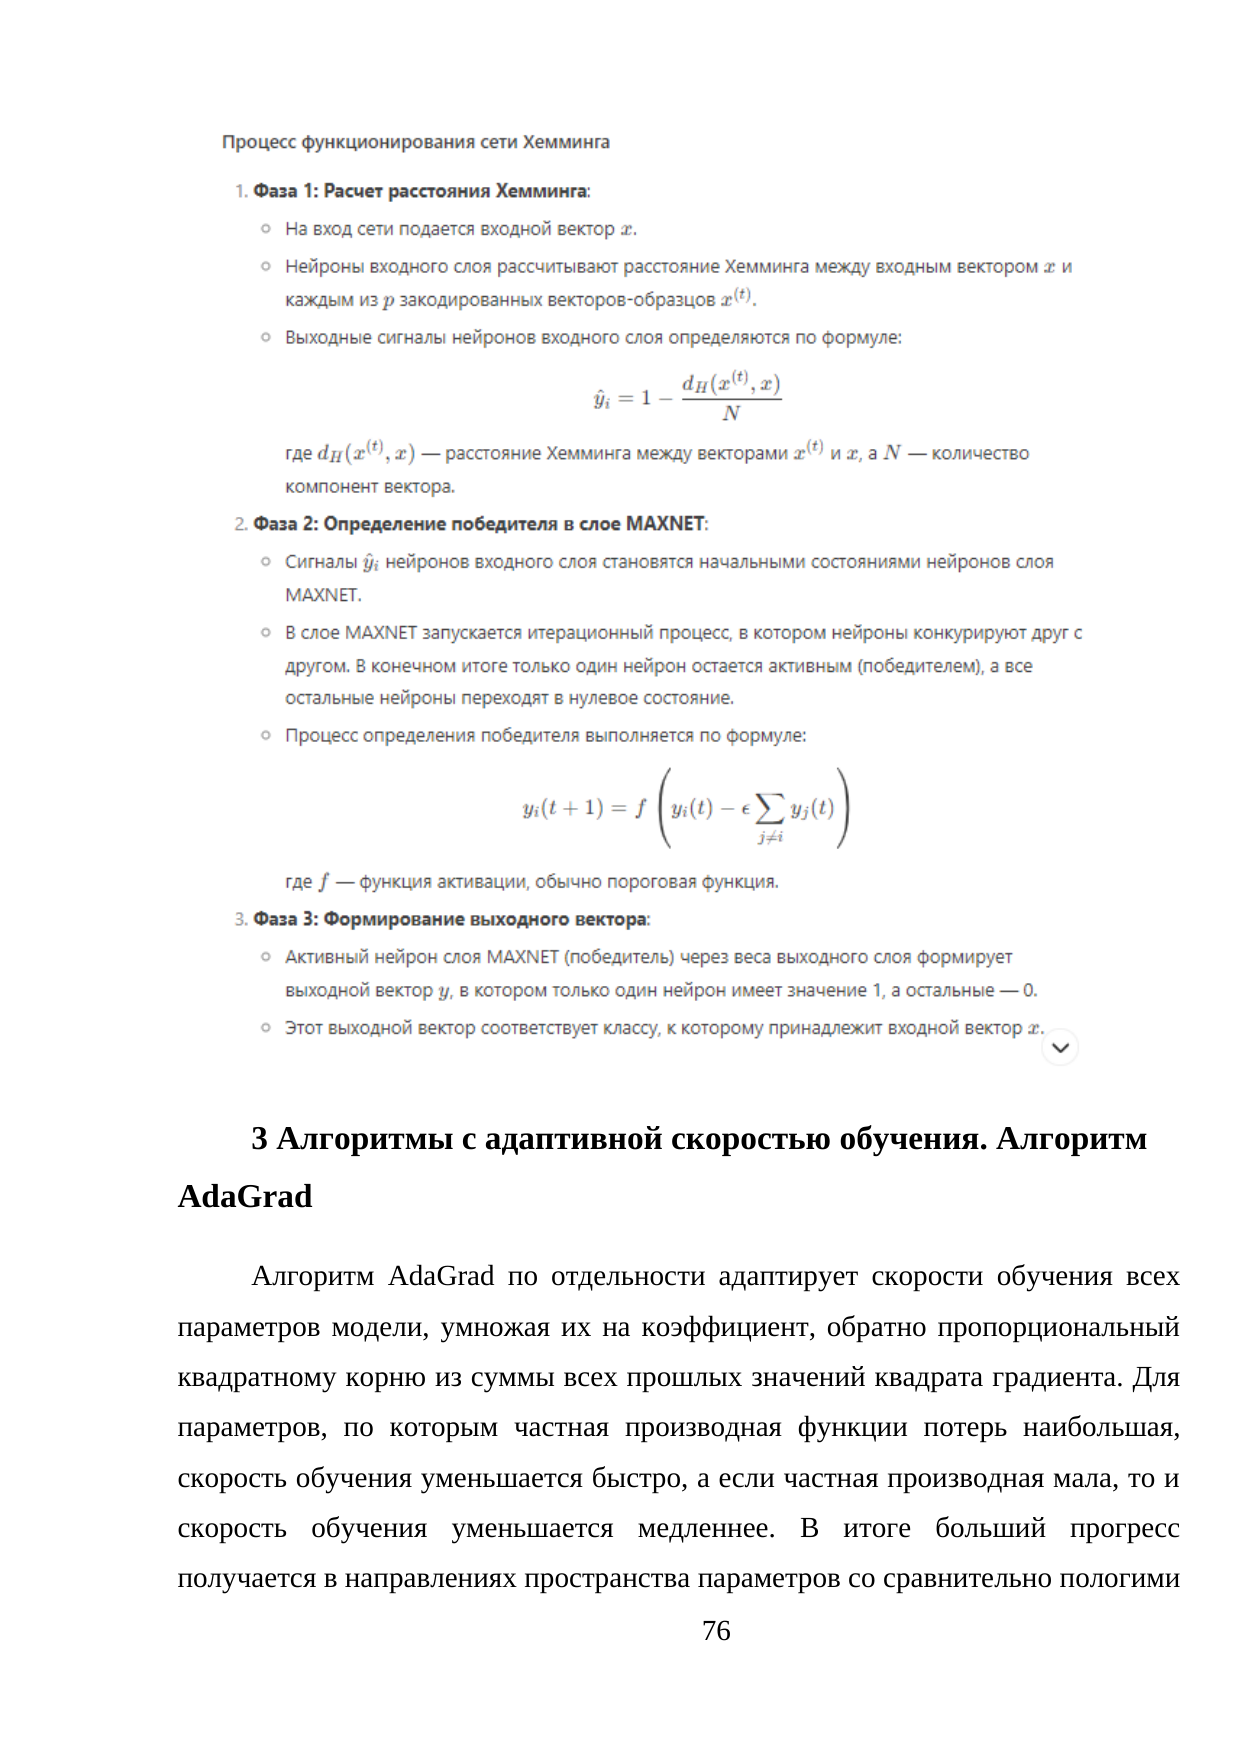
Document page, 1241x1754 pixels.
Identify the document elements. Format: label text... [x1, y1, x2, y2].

picture [177, 118, 1182, 1069]
subtitle 3 Алгоритмы с адаптивной скоростью обучения. Алгоритм AdaGrad [177, 1118, 1181, 1214]
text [177, 1258, 1181, 1594]
